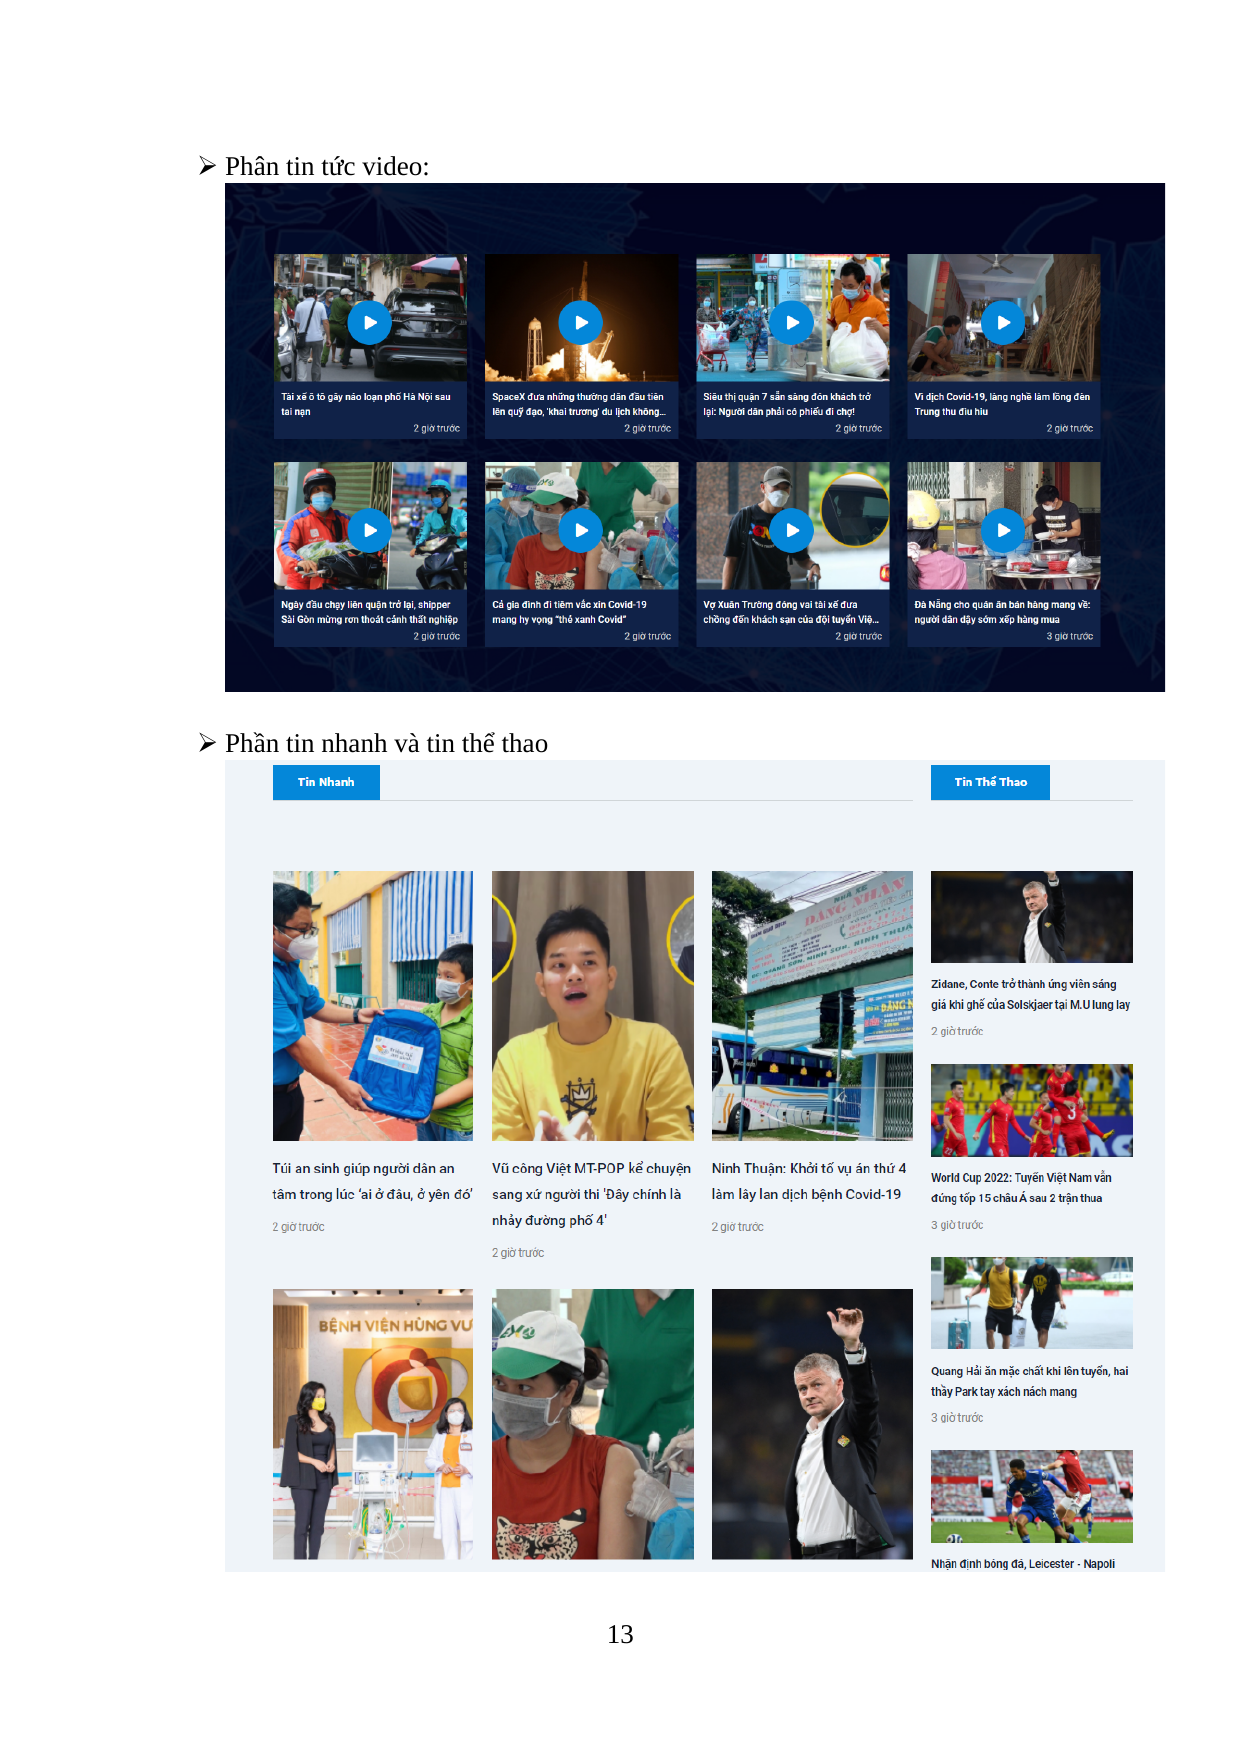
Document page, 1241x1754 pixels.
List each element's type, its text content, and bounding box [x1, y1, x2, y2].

picture [225, 183, 1166, 692]
list Phân tin tức video: [197, 150, 1090, 181]
picture [225, 760, 1166, 1572]
list Phần tin nhanh và tin thể thao [197, 727, 1090, 758]
